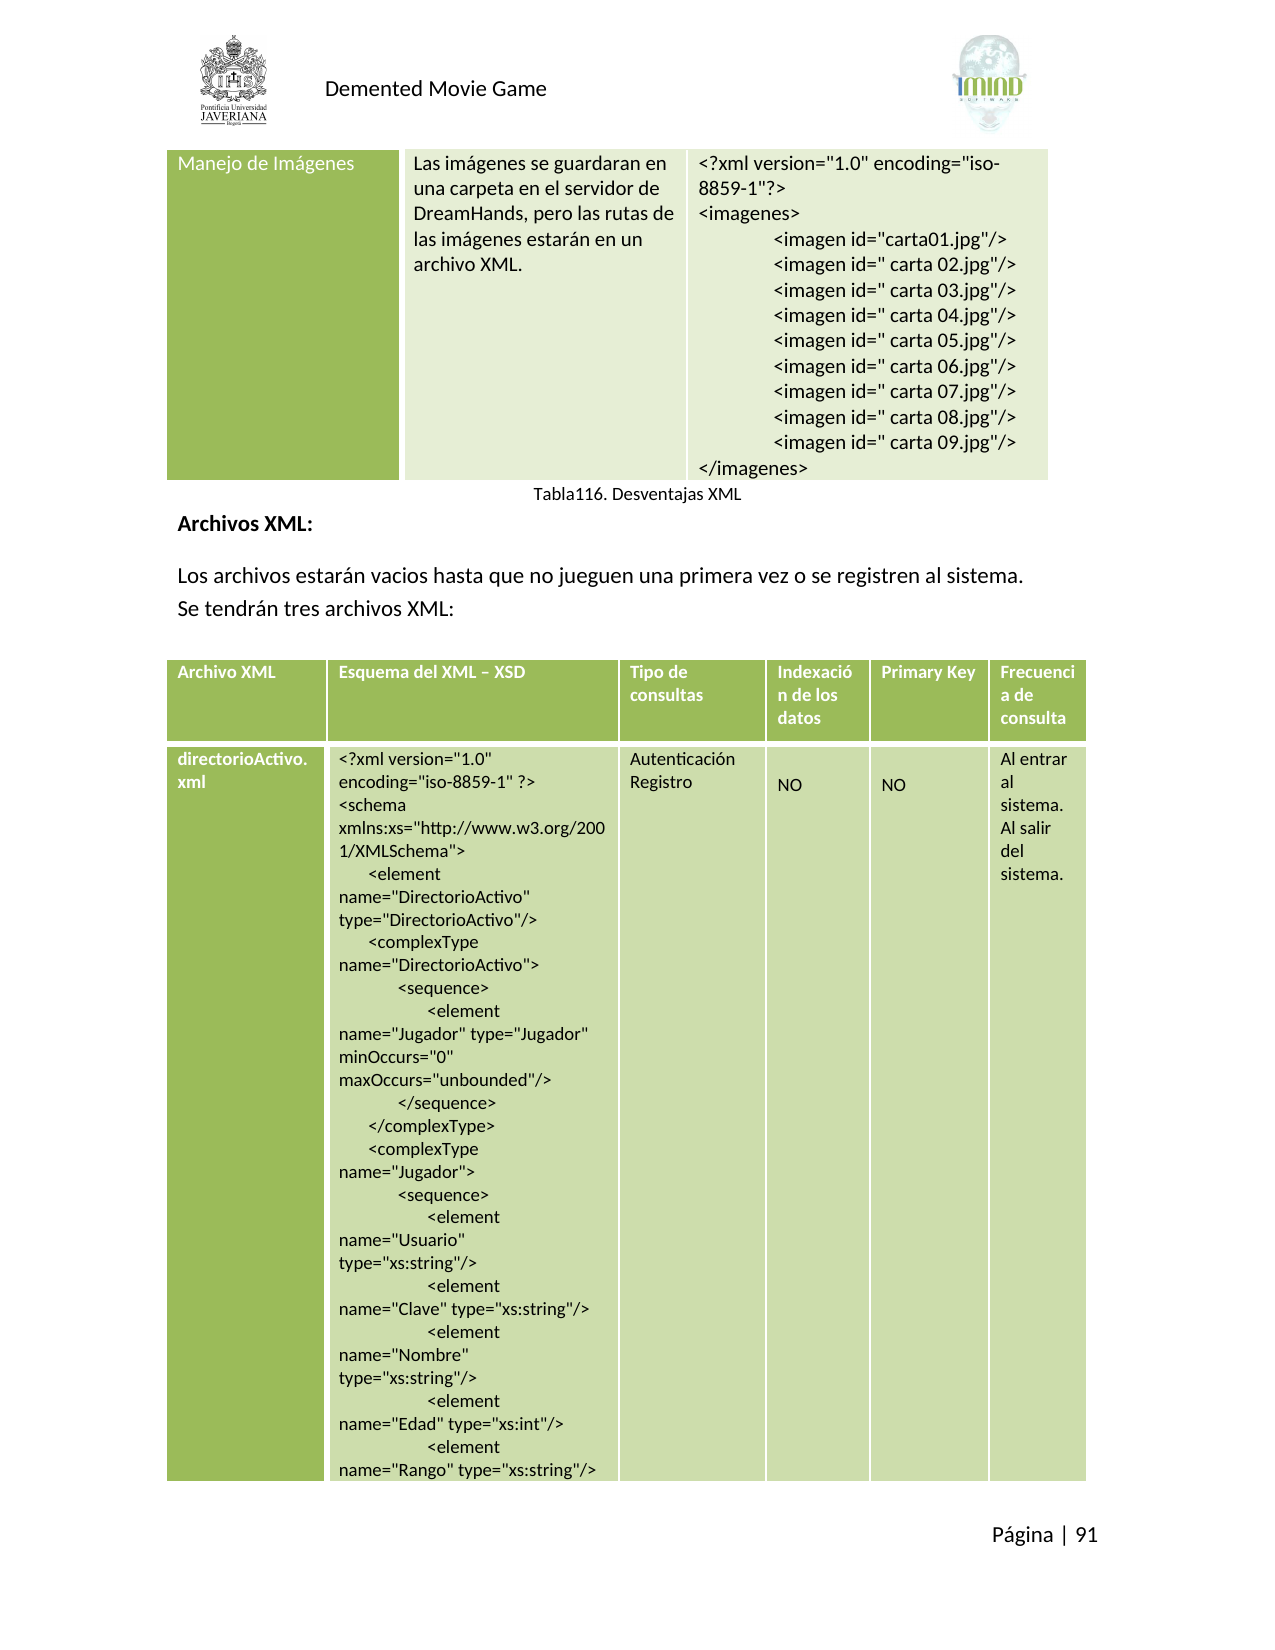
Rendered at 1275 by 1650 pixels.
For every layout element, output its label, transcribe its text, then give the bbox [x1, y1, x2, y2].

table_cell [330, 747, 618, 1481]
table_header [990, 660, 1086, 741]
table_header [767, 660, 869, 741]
picture [200, 35, 267, 126]
text Los archivos estarán vacios hasta que no jueguen una primera vez o se registren al sistema. [177, 562, 1098, 590]
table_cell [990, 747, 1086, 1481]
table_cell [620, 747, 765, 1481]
text Se tendrán tres archivos XML: [177, 594, 1098, 622]
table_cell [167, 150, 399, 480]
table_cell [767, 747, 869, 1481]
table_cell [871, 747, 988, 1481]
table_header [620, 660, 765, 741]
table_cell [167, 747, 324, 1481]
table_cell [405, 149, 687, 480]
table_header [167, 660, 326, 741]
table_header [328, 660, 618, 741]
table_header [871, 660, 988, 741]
text Tabla116. Desventajas XML [177, 482, 1098, 505]
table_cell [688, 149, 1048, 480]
text Archivos XML: [177, 509, 1098, 537]
picture [951, 35, 1033, 138]
